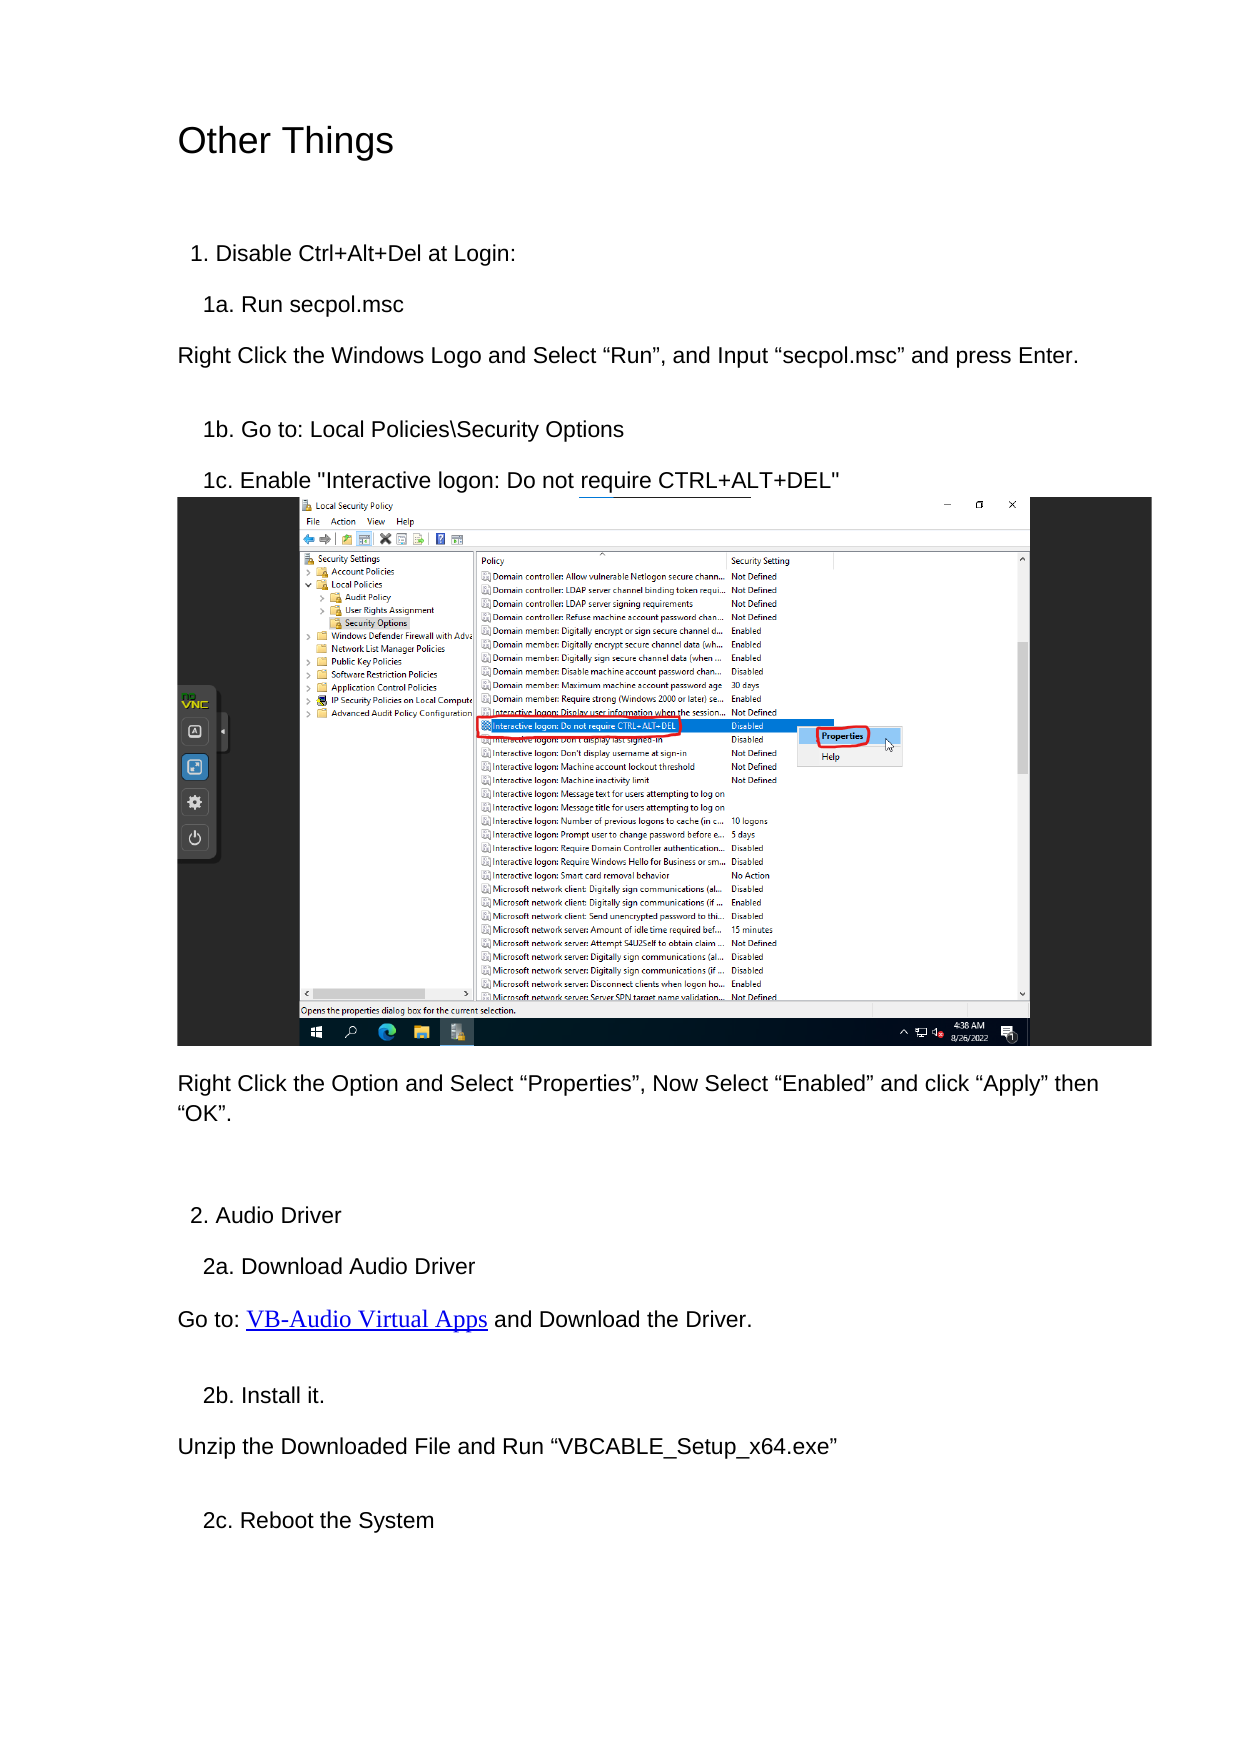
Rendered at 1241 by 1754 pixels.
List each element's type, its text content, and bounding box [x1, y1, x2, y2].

text 1a. Run secpol.msc [177, 291, 1152, 317]
text 1. Disable Ctrl+Alt+Del at Login: [177, 239, 1152, 266]
text 1b. Go to: Local Policies\Security Options [177, 416, 1152, 443]
text Other Things [177, 118, 1152, 161]
text 1c. Enable "Interactive logon: Do not require CTRL+ALT+DEL" [177, 467, 1152, 497]
text 2c. Reboot the System [177, 1507, 1152, 1534]
text Go to: VB-Audio Virtual Apps and Download the Driver. [177, 1304, 1152, 1333]
text 2. Audio Driver [177, 1202, 1152, 1229]
text Right Click the Option and Select “Properties”, Now Select “Enabled” and click “Apply” then “OK”. [177, 1070, 1152, 1127]
picture [177, 497, 1152, 1046]
text Right Click the Windows Logo and Select “Run”, and Input “secpol.msc” and press Enter. [177, 342, 1152, 368]
text 2a. Download Audio Driver [177, 1253, 1152, 1280]
text 2b. Install it. [177, 1382, 1152, 1408]
text Unzip the Downloaded File and Run “VBCABLE_Setup_x64.exe” [177, 1433, 1152, 1459]
